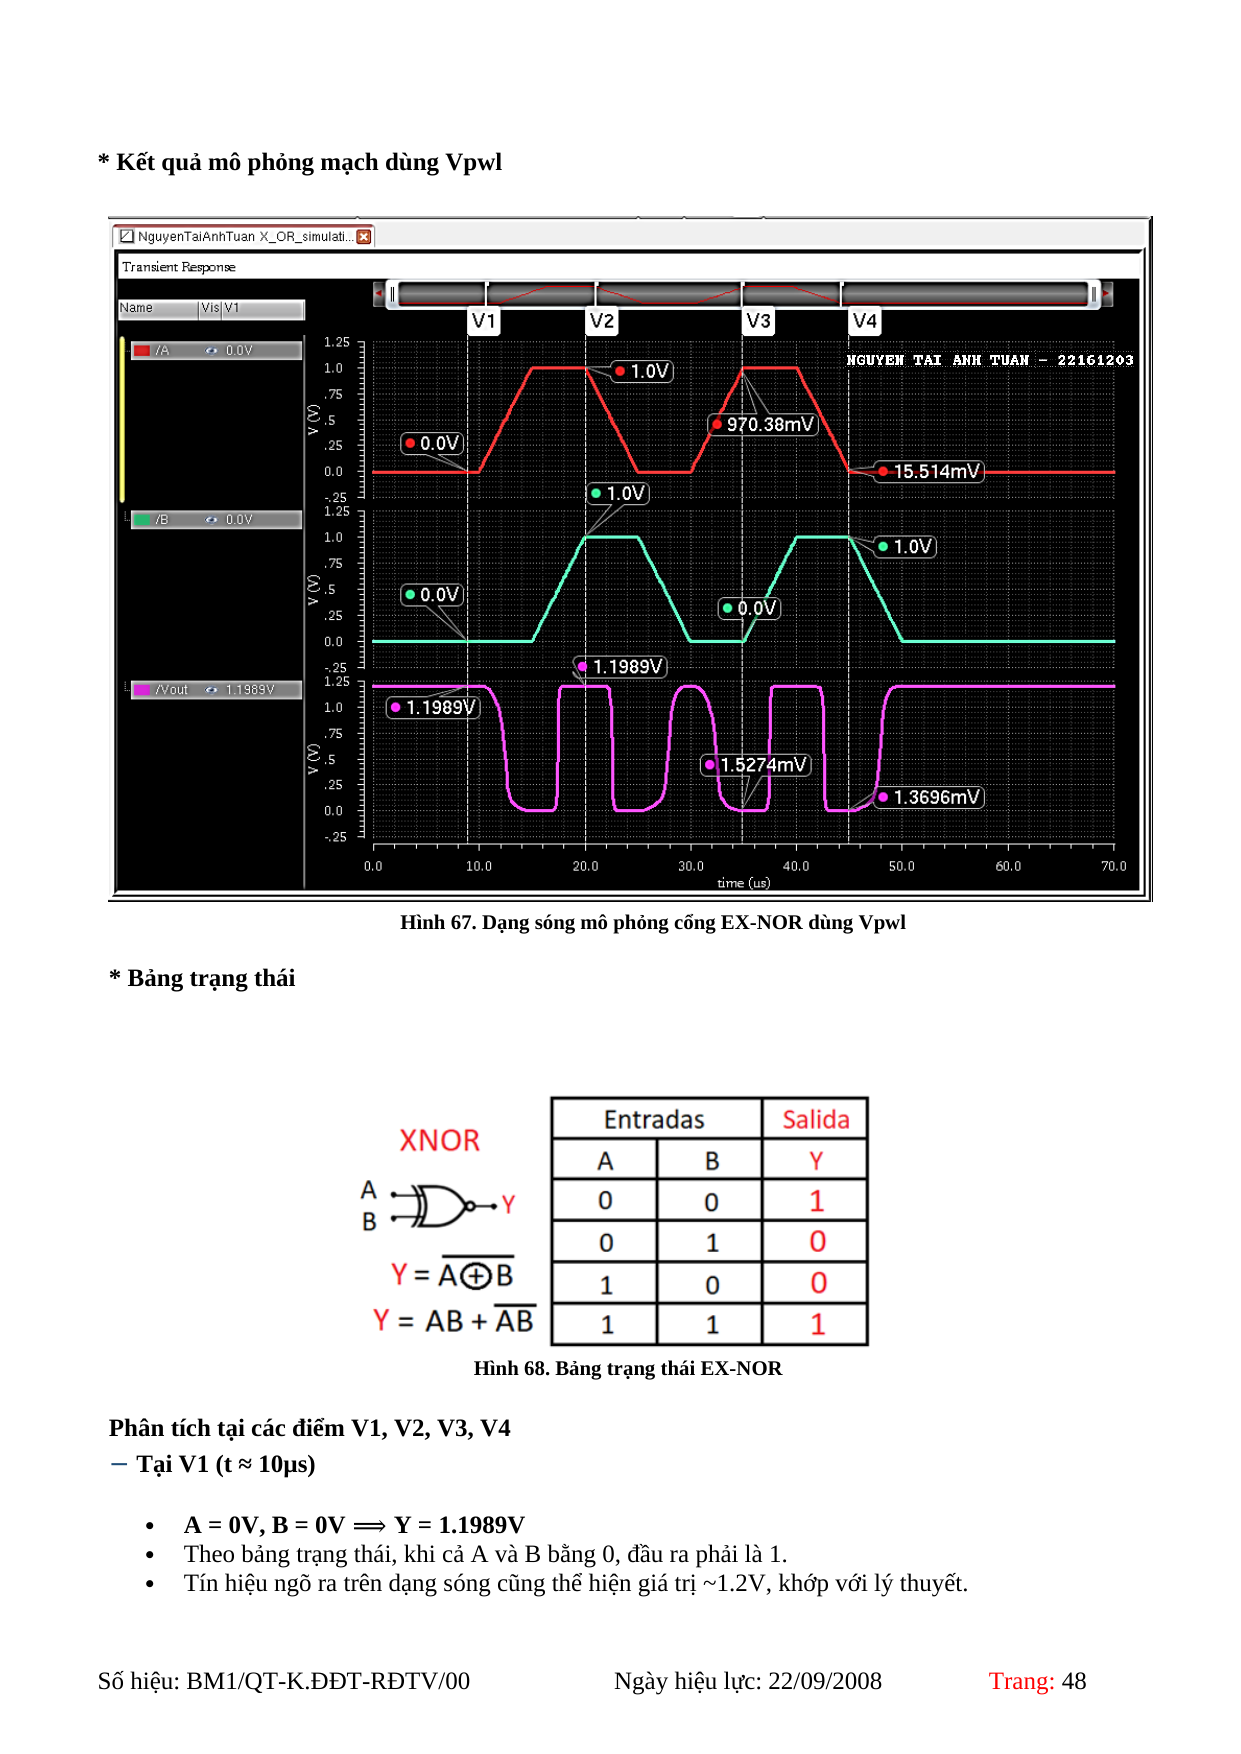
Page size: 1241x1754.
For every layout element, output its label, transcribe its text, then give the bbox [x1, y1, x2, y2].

picture [353, 1087, 886, 1357]
picture [108, 216, 1153, 902]
table_header [98, 204, 1154, 963]
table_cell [98, 963, 1154, 1626]
text * Kết quả mô phỏng mạch dùng Vpwl [97, 147, 1149, 176]
